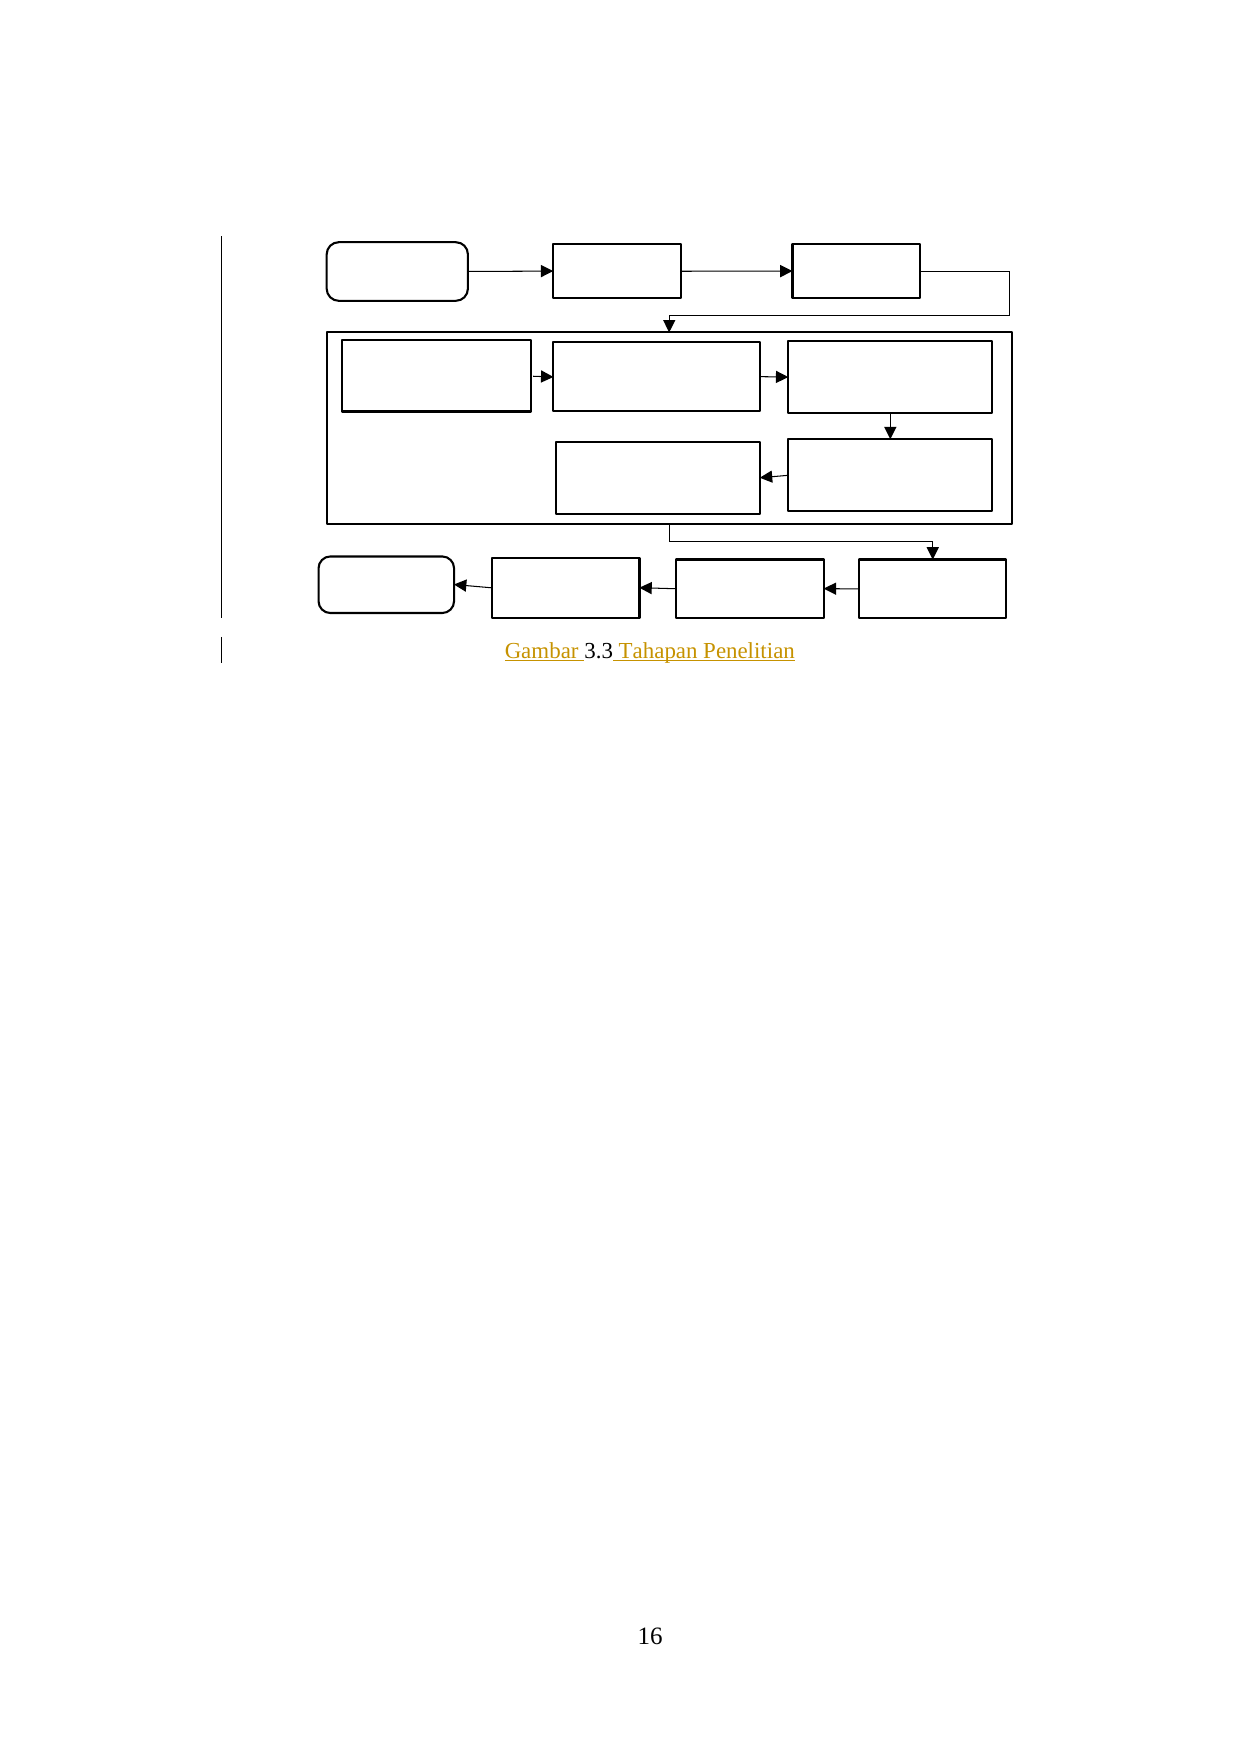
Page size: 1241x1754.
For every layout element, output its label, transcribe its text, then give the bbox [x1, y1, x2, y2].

text 3.1 [236, 637, 1063, 663]
